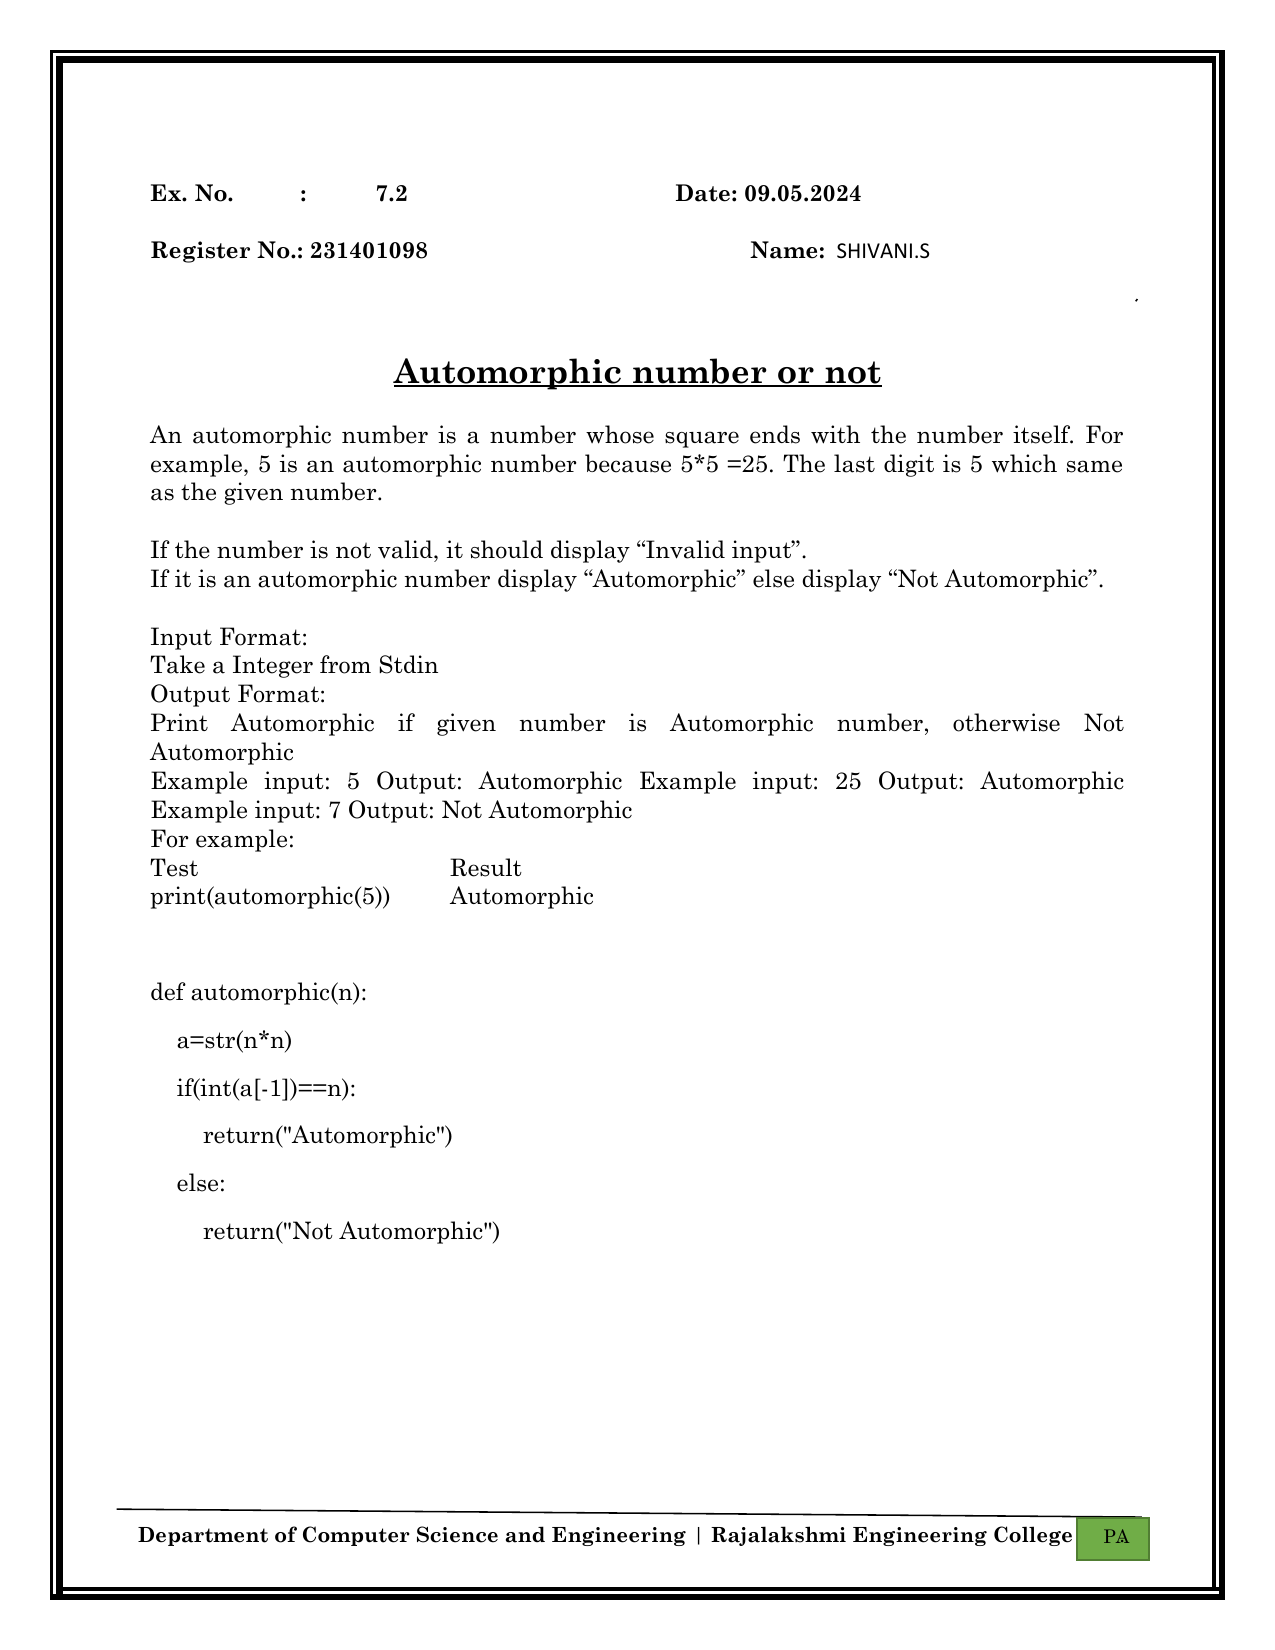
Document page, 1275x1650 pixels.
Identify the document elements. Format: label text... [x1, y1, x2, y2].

text Automorphic number or not [150, 350, 1125, 390]
text Ex. No. : 7.2 Date: 09.05.2024 [150, 179, 1125, 207]
text Test Result [150, 852, 1125, 881]
text Input Format: [150, 621, 1125, 650]
text if(int(a[-1])==n): [150, 1072, 1125, 1101]
text return("Not Automorphic") [150, 1216, 1125, 1245]
text If the number is not valid, it should display “Invalid input”. [150, 535, 1125, 564]
text return("Automorphic") [150, 1120, 1125, 1149]
text Register No.: 231401098 Name: SHIVANI.S [150, 236, 1125, 264]
text a=str(n*n) [150, 1024, 1125, 1053]
text print(automorphic(5)) Automorphic [150, 881, 1125, 910]
text def automorphic(n): [150, 977, 1125, 1006]
text Output Format: [150, 679, 1125, 708]
text Example input: 5 Output: Automorphic Example input: 25 Output: Automorphic Example input: 7 Output: Not Automorphic [150, 766, 1125, 823]
text An automorphic number is a number whose square ends with the number itself. For example, 5 is an automorphic number because 5*5 =25. The last digit is 5 which same as the given number. [150, 419, 1125, 506]
text Print Automorphic if given number is Automorphic number, otherwise Not Automorphic [150, 708, 1125, 766]
text For example: [150, 823, 1125, 852]
text Take a Integer from Stdin [150, 650, 1125, 679]
text else: [150, 1168, 1125, 1197]
text If it is an automorphic number display “Automorphic” else display “Not Automorphic”. [150, 564, 1125, 593]
